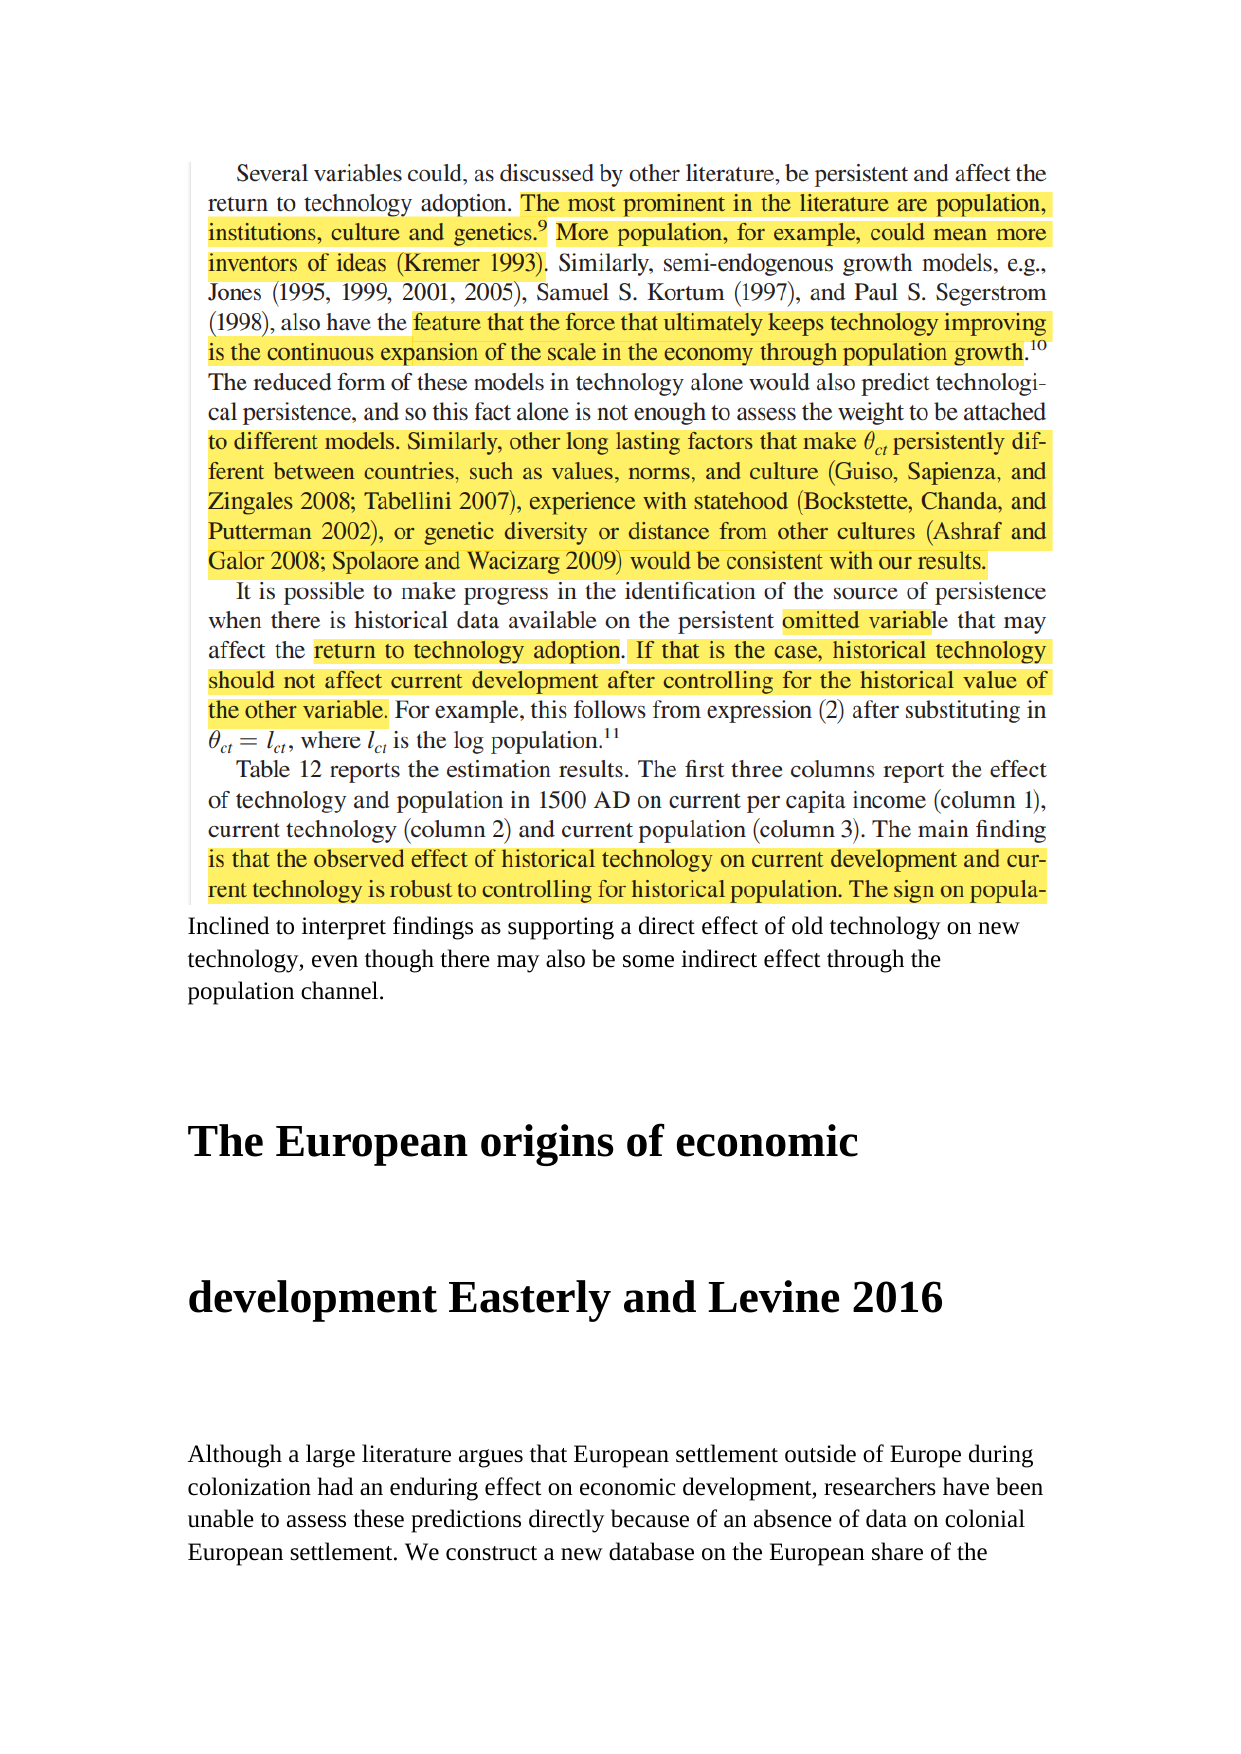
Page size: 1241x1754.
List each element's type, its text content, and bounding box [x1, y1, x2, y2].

text Inclined to interpret findings as supporting a direct effect of old technology on new technology, even though there may also be some indirect effect through the population channel. [187, 909, 1053, 1007]
picture [187, 162, 1053, 905]
subtitle The European origins of economic development Easterly and Levine 2016 [187, 1107, 1053, 1329]
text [187, 1438, 1053, 1568]
